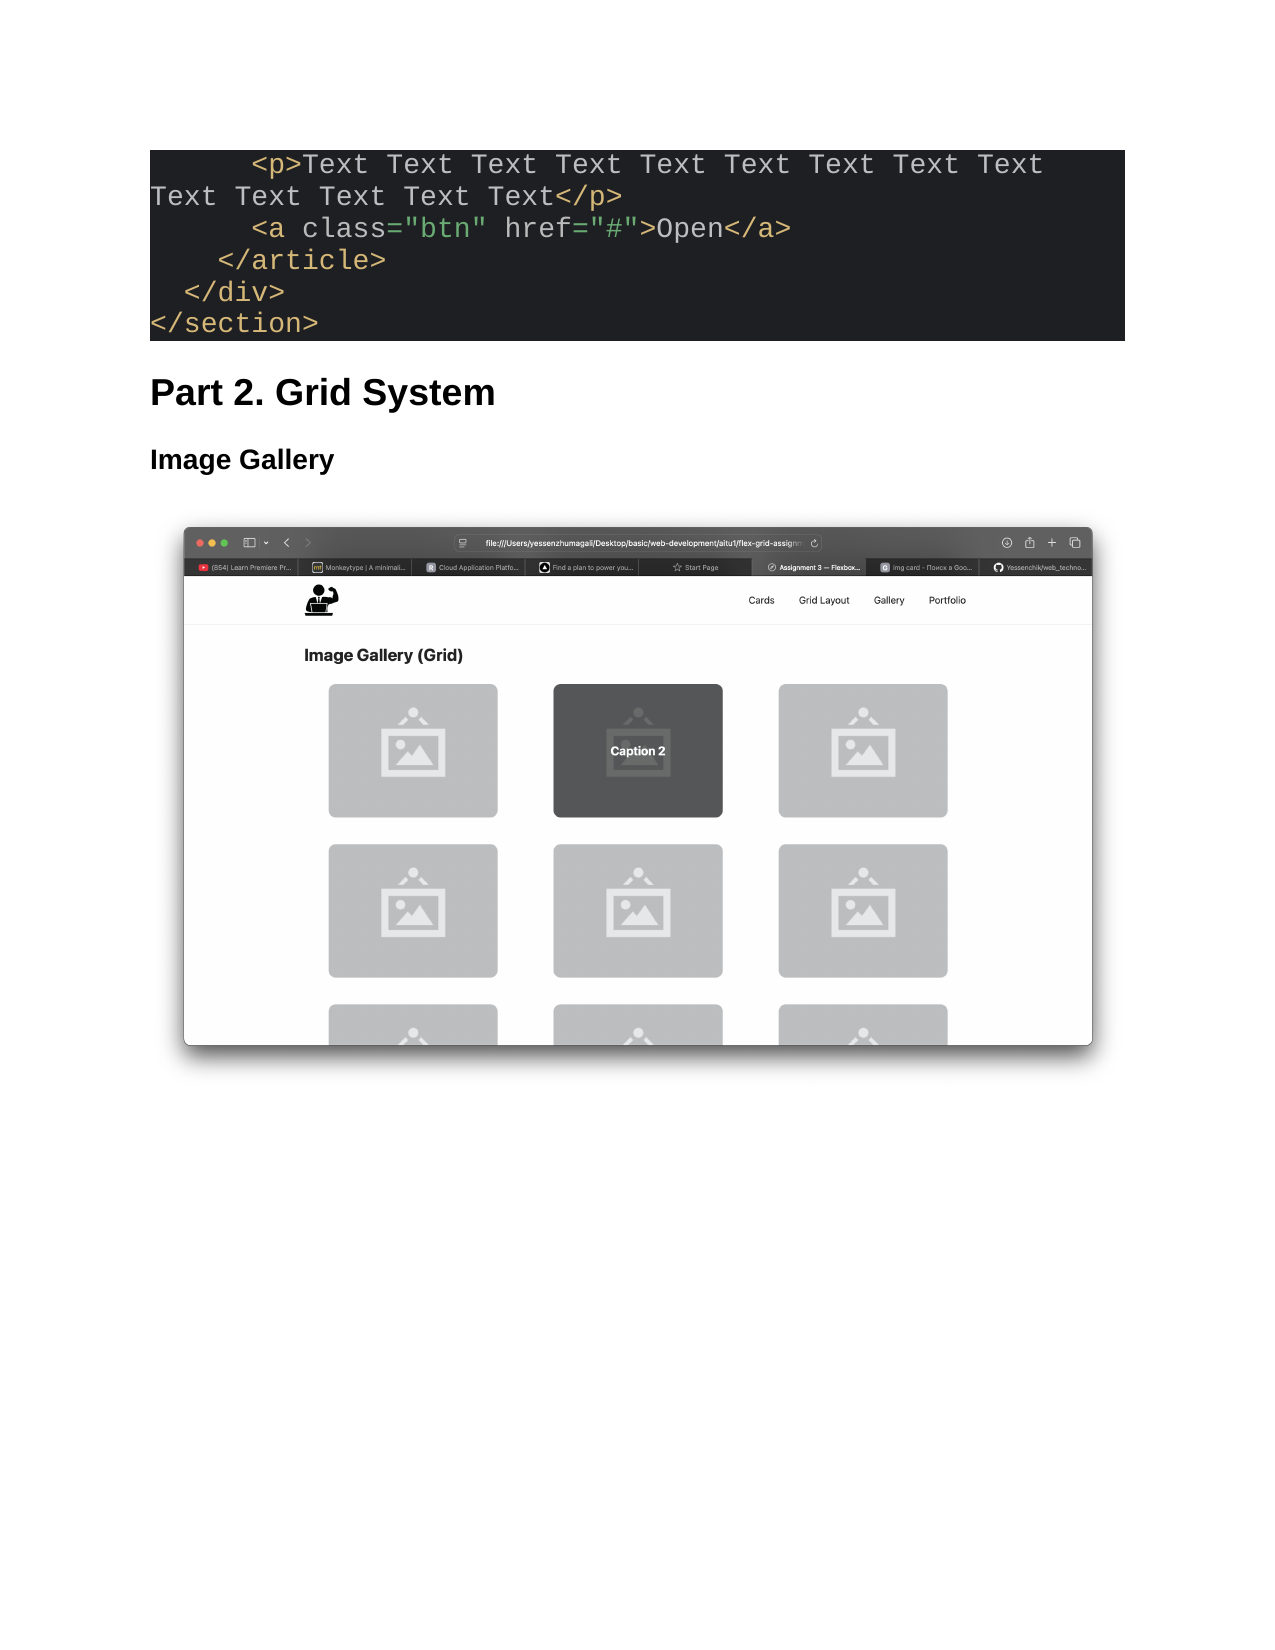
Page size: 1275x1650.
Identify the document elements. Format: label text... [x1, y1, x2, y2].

subtitle Image Gallery [150, 443, 1125, 475]
picture [150, 504, 1125, 1090]
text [150, 150, 1125, 341]
subtitle Part 2. Grid System [150, 370, 1125, 413]
